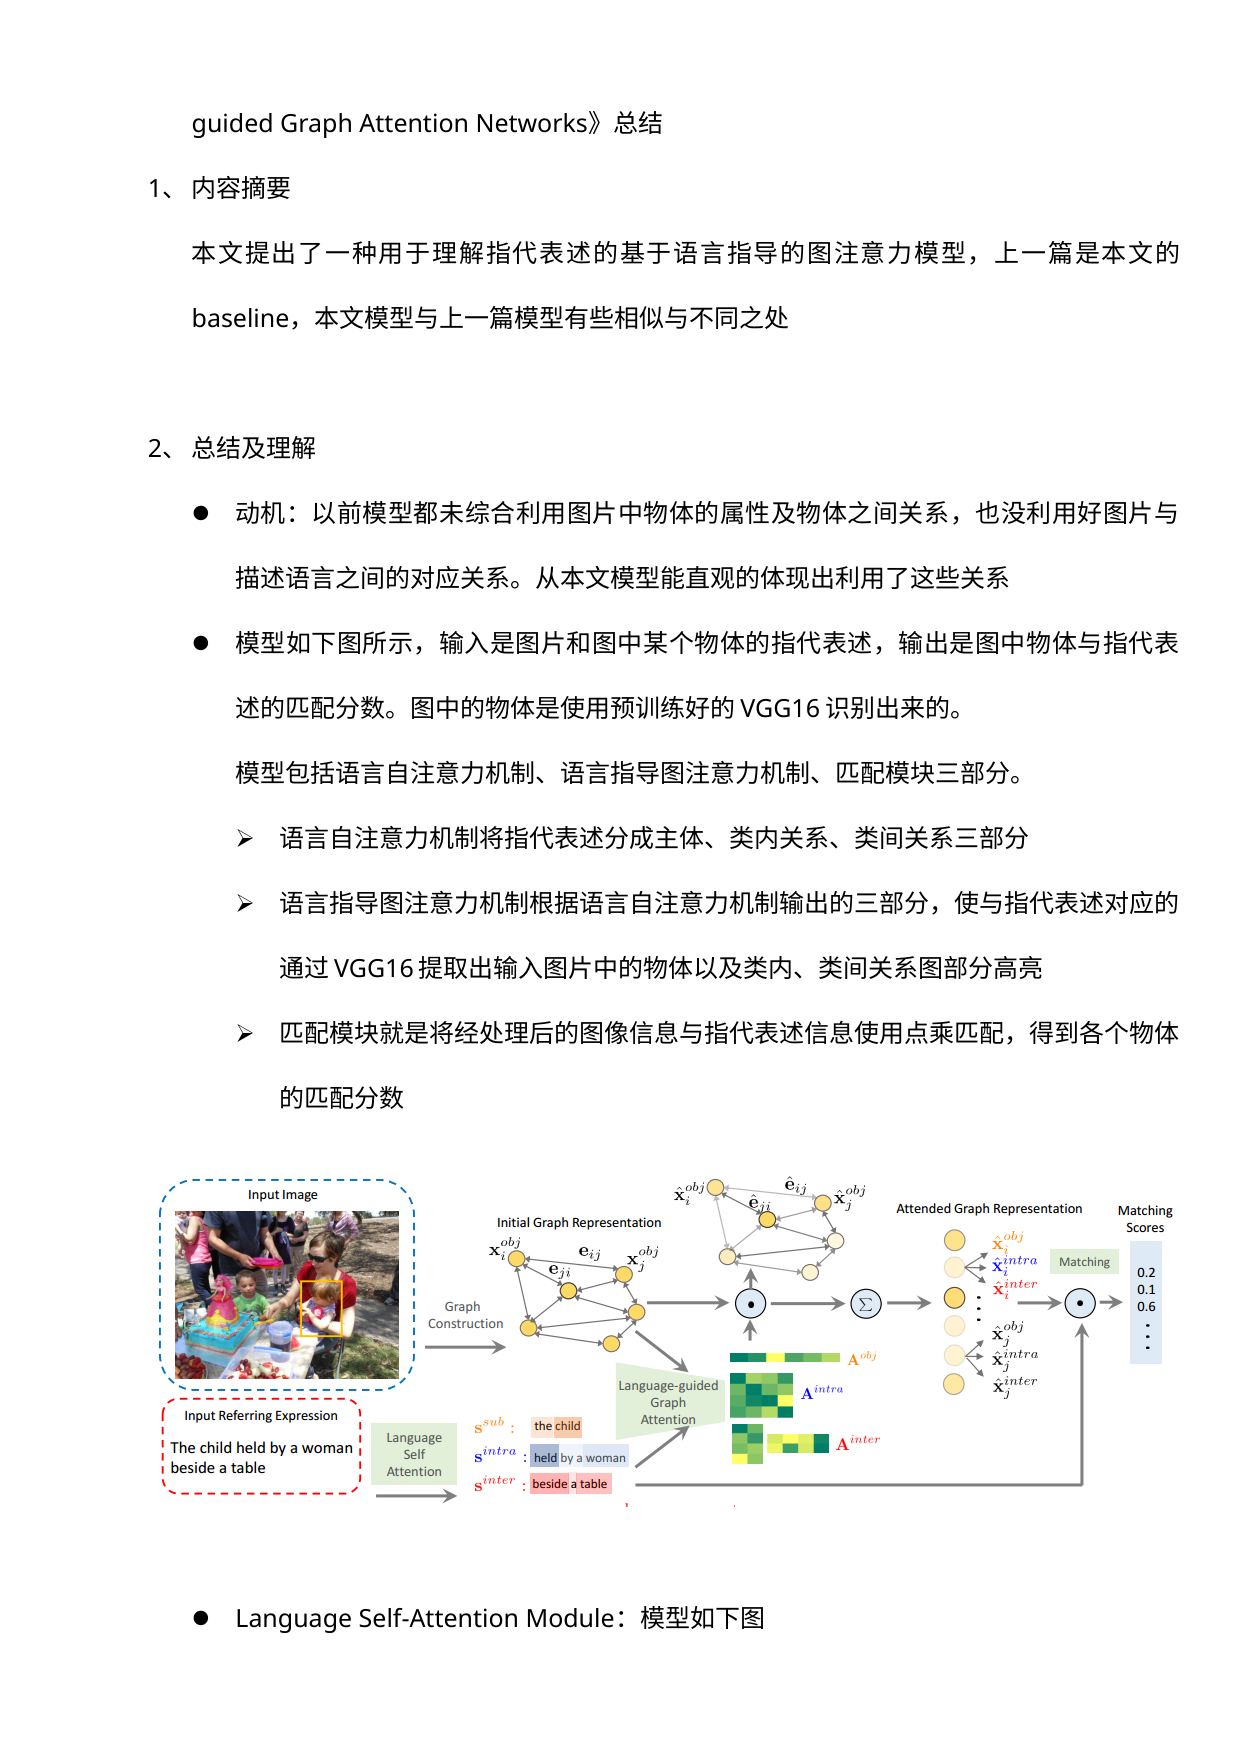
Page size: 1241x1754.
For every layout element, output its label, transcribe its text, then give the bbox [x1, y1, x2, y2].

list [148, 89, 1181, 154]
picture [147, 1162, 1182, 1507]
list 匹配模块就是将经处理后的图像信息与指代表述信息使用点乘匹配，得到各个物体的匹配分数 [235, 999, 1181, 1129]
list 本文提出了一种用于理解指代表述的基于语言指导的图注意力模型，上一篇是本文的baseline，本文模型与上一篇模型有些相似与不同之处 [191, 219, 1181, 349]
list Language Self-Attention Module：模型如下图 [191, 1584, 1181, 1649]
list 语言自注意力机制将指代表述分成主体、类内关系、类间关系三部分 [235, 804, 1181, 869]
list 内容摘要 [148, 154, 1181, 219]
list 总结及理解 [148, 414, 1181, 479]
list 模型包括语言自注意力机制、语言指导图注意力机制、匹配模块三部分。 [235, 739, 1181, 804]
list 语言指导图注意力机制根据语言自注意力机制输出的三部分，使与指代表述对应的通过VGG16提取出输入图片中的物体以及类内、类间关系图部分高亮 [235, 869, 1181, 999]
list 动机：以前模型都未综合利用图片中物体的属性及物体之间关系，也没利用好图片与描述语言之间的对应关系。从本文模型能直观的体现出利用了这些关系 [191, 479, 1181, 609]
list 模型如下图所示，输入是图片和图中某个物体的指代表述，输出是图中物体与指代表述的匹配分数。图中的物体是使用预训练好的VGG16识别出来的。 [191, 609, 1181, 739]
